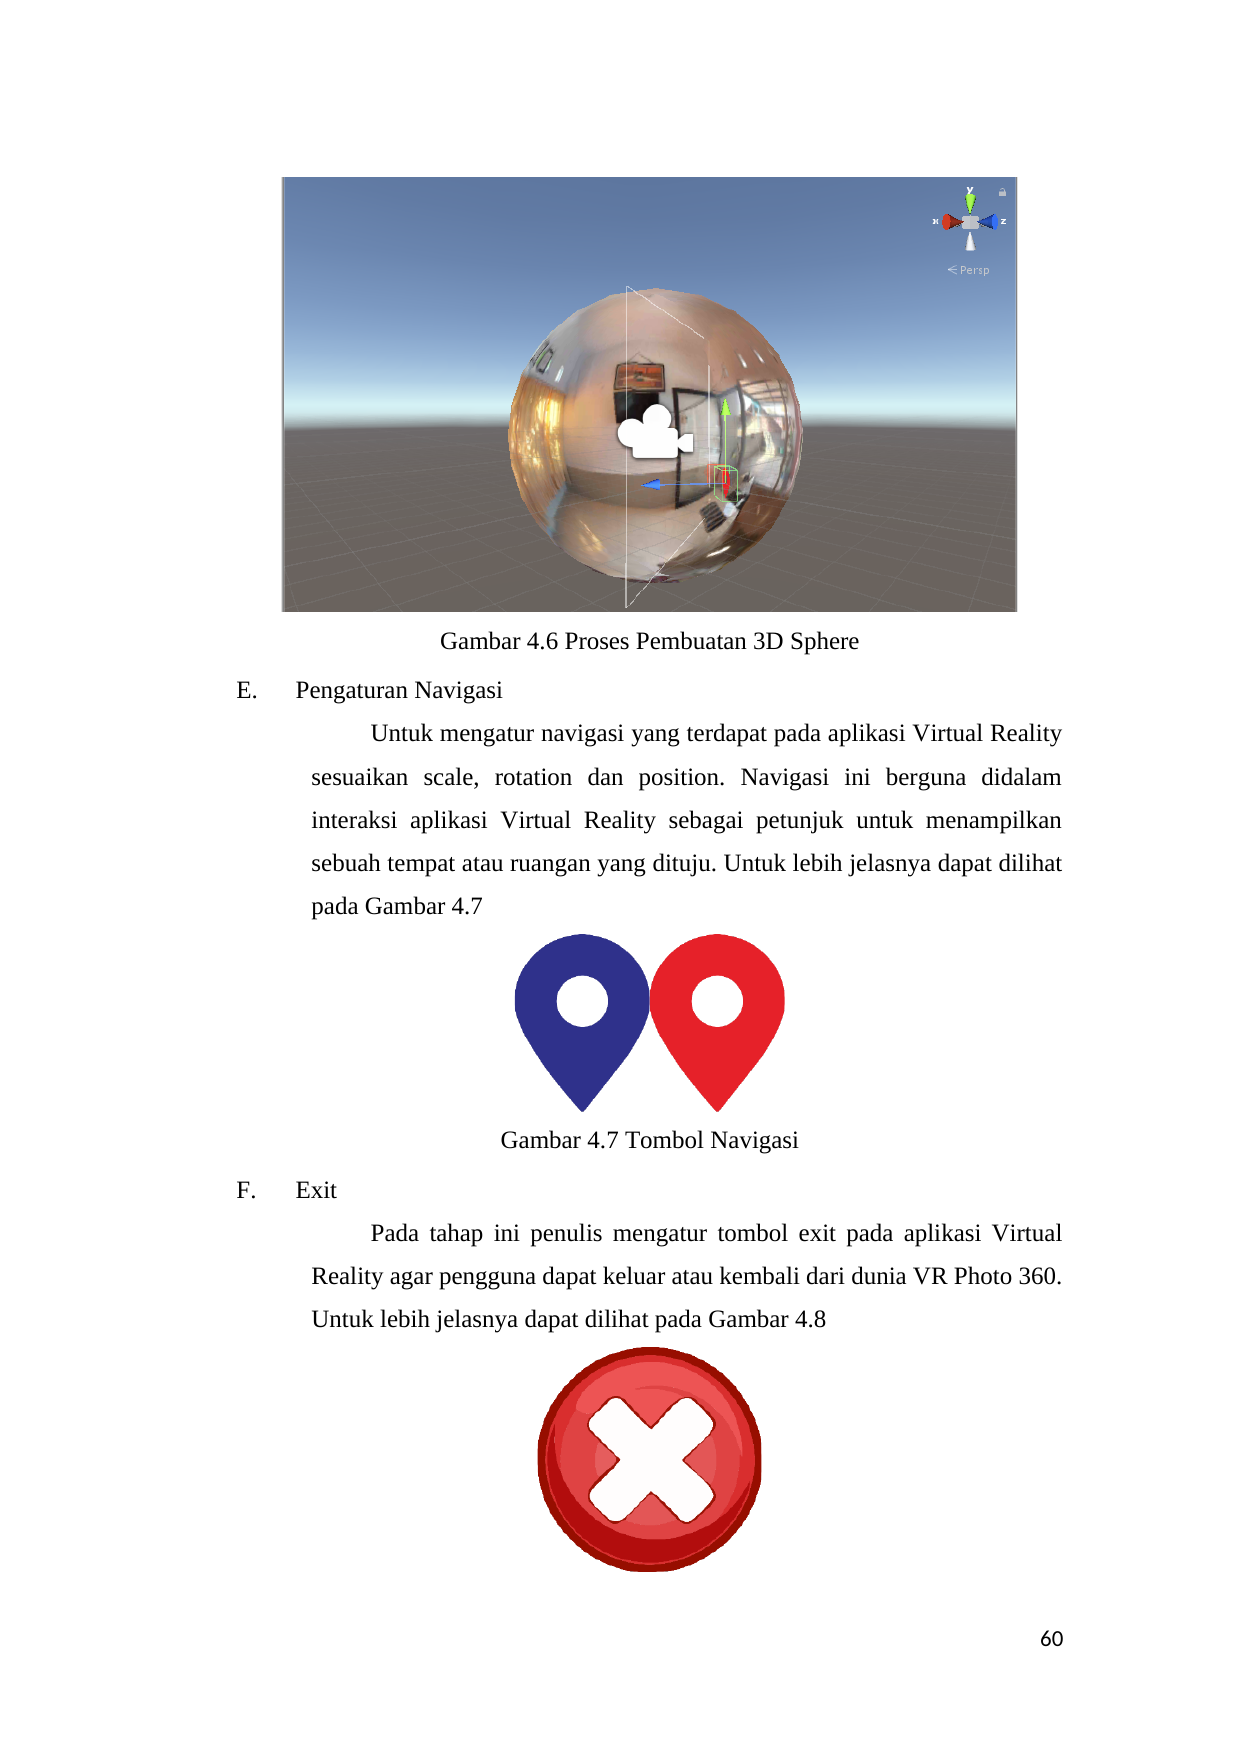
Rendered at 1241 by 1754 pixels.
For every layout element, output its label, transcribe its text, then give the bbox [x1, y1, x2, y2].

picture [514, 934, 785, 1112]
list Pengaturan Navigasi [236, 675, 1063, 704]
picture [281, 177, 1018, 612]
text Untuk mengatur navigasi yang terdapat pada aplikasi Virtual Reality sesuaikan scale, rotation dan position. Navigasi ini berguna didalam interaksi aplikasi Virtual Reality sebagai petunjuk untuk menampilkan sebuah tempat atau ruangan yang dituju. Untuk lebih jelasnya dapat dilihat pada Gambar 4.7 [311, 718, 1063, 920]
list Exit [236, 1175, 1063, 1204]
text Pada tahap ini penulis mengatur tombol exit pada aplikasi Virtual Reality agar pengguna dapat keluar atau kembali dari dunia VR Photo 360. Untuk lebih jelasnya dapat dilihat pada Gambar 4.8 [311, 1218, 1063, 1333]
picture [537, 1347, 762, 1572]
